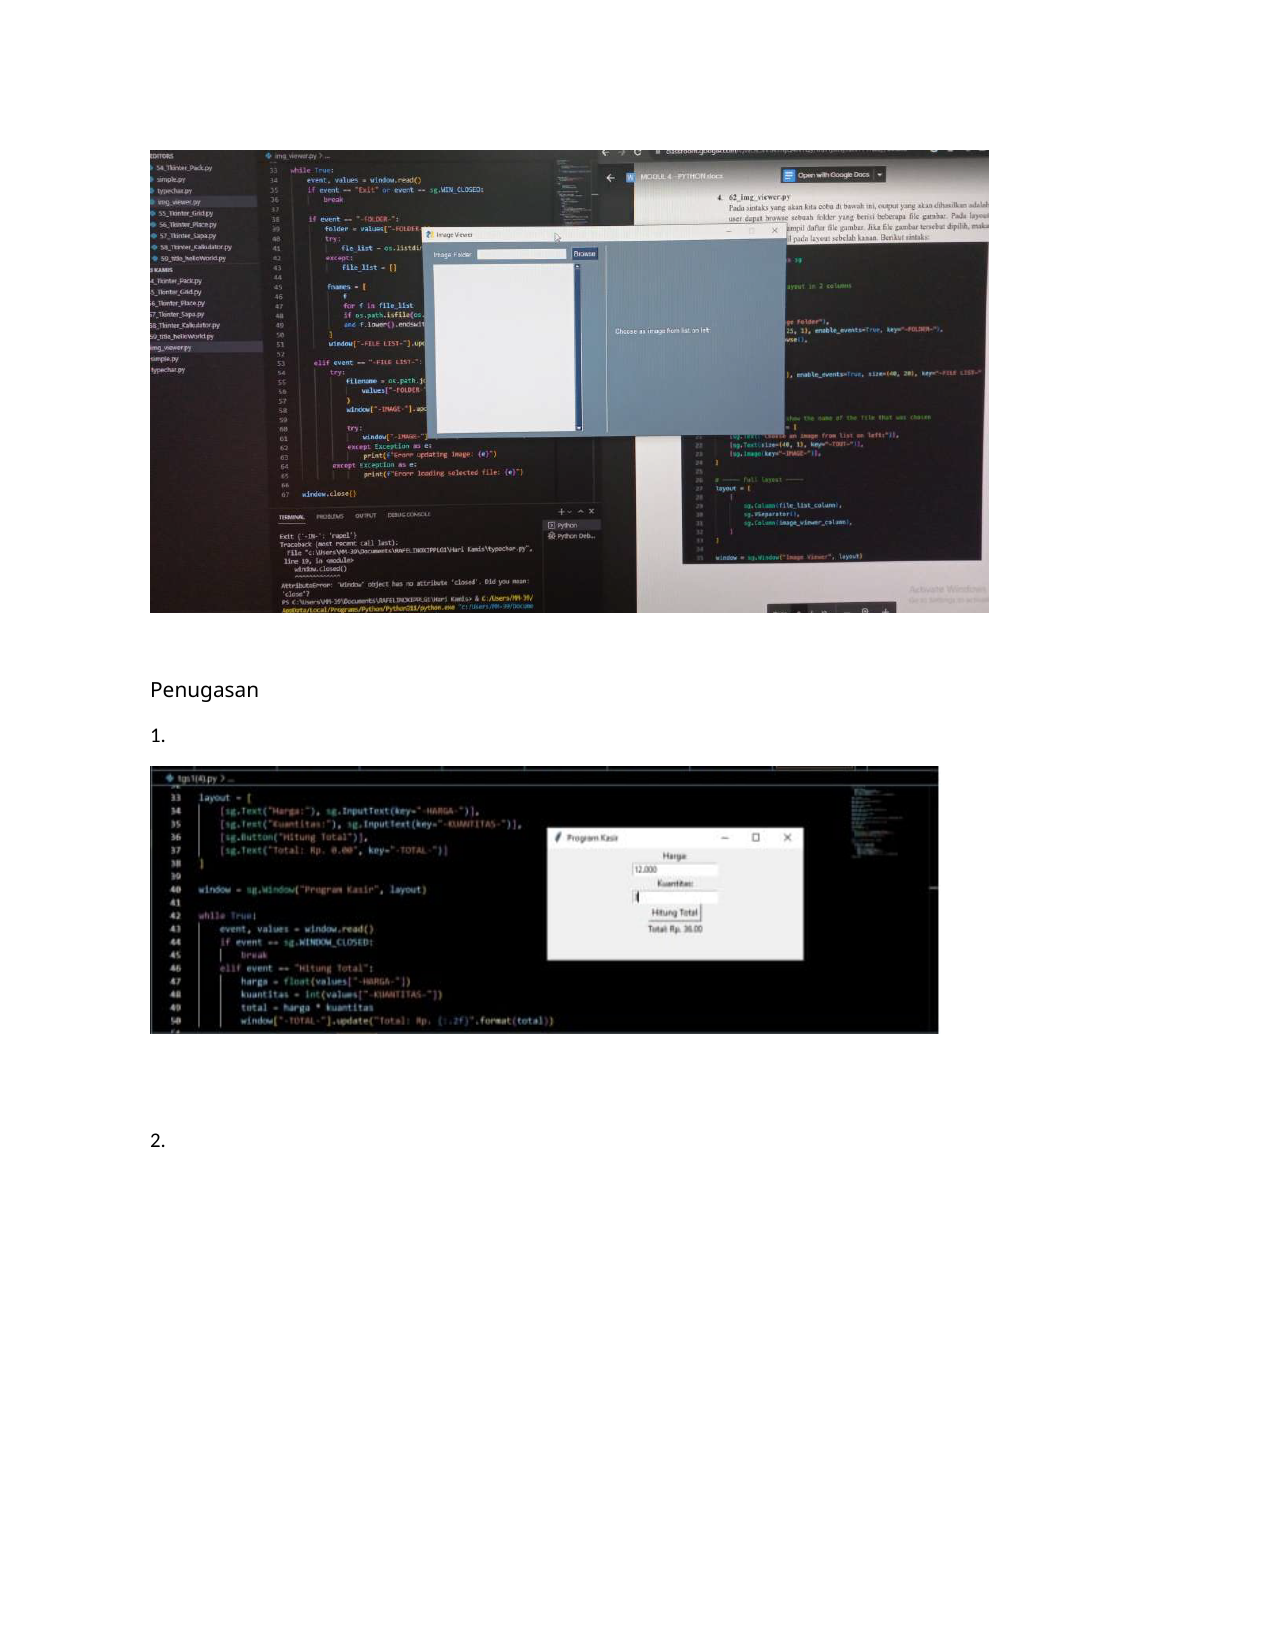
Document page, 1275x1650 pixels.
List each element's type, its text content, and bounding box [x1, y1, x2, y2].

text Penugasan [150, 675, 1125, 704]
picture [150, 766, 941, 1034]
text 1. [150, 723, 1125, 748]
text 2. [150, 1127, 1125, 1152]
